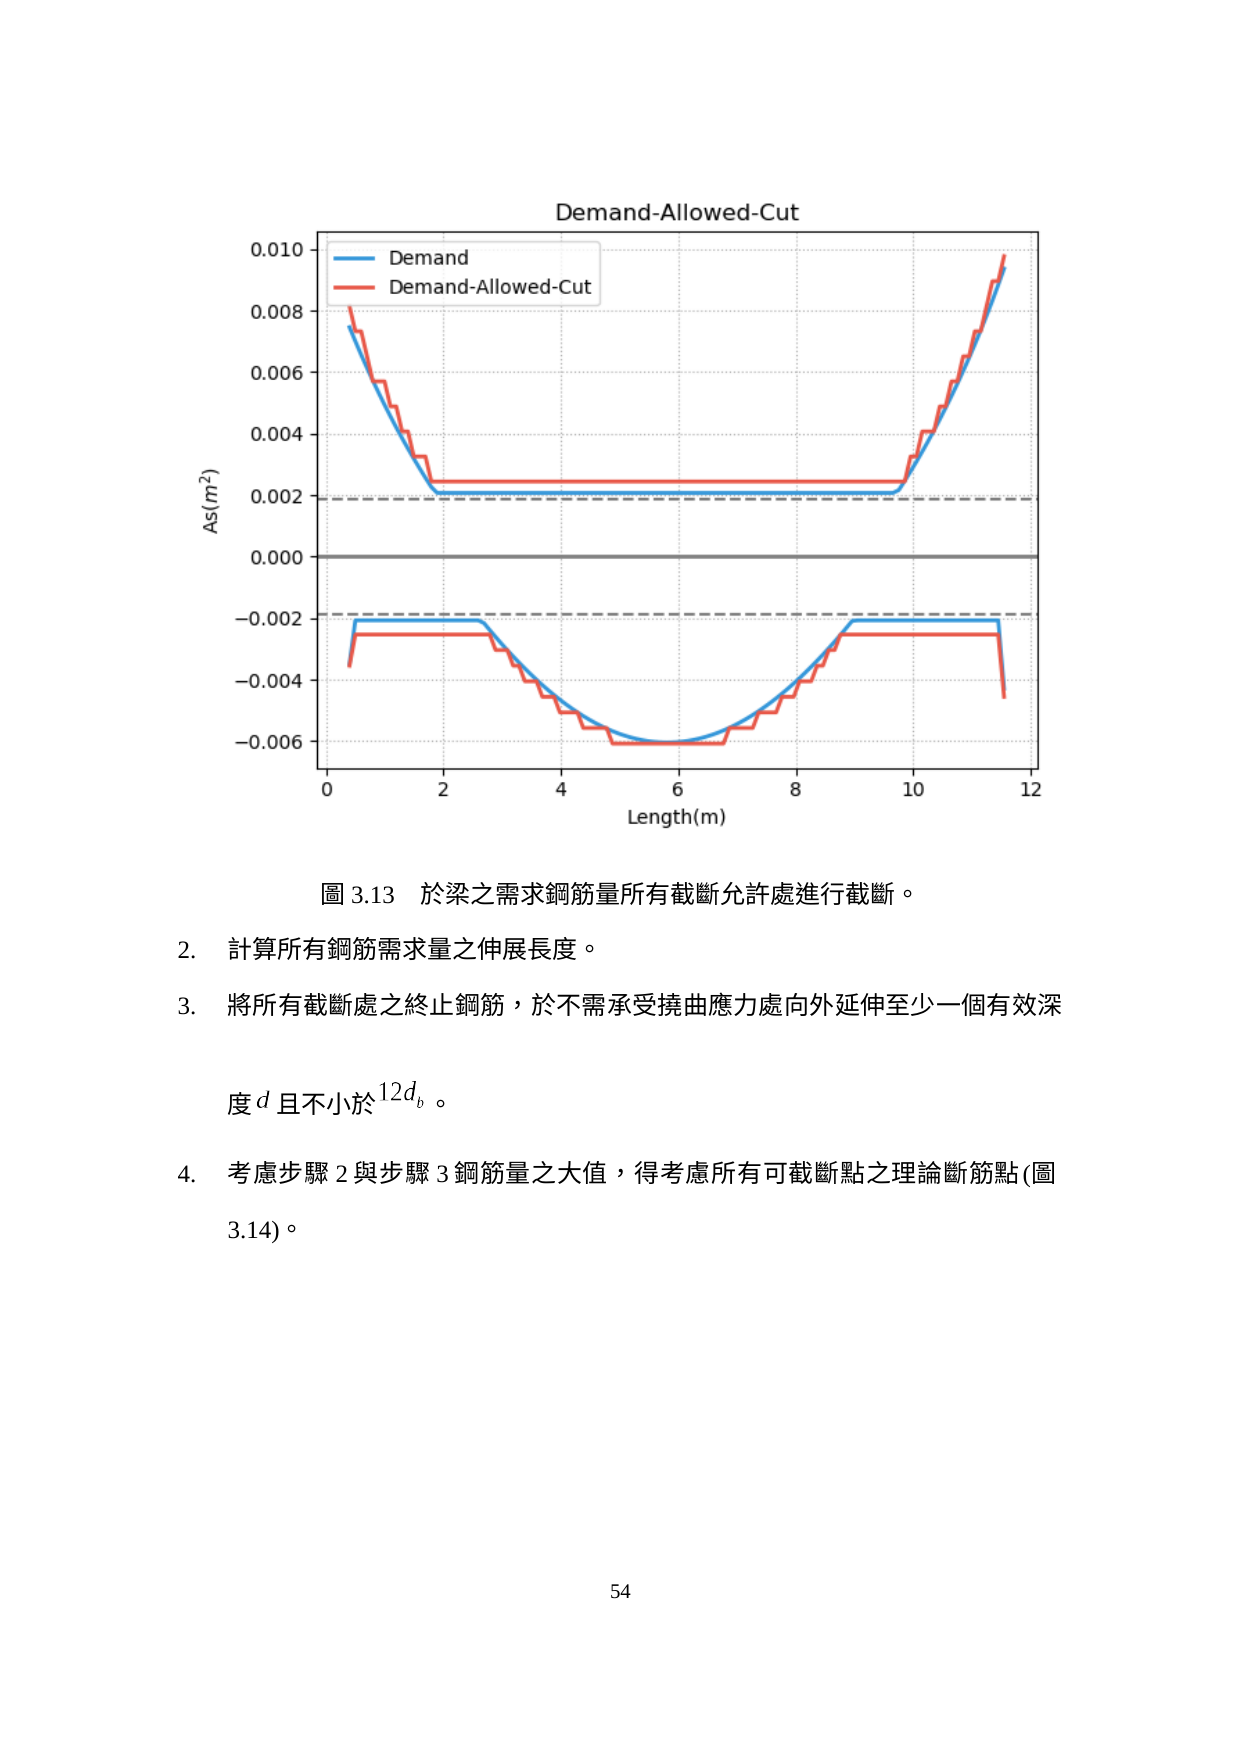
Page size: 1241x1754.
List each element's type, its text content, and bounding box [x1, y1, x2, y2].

list 考慮步驟2與步驟3鋼筋量之大值，得考慮所有可截斷點之理論斷筋點(圖 3.7)。 [177, 1153, 1063, 1247]
list 將所有截斷處之終止鋼筋，於不需承受撓曲應力處向外延伸至少一個有效深度且不小於。 [177, 985, 1063, 1135]
picture [177, 184, 1063, 849]
list 計算所有鋼筋需求量之伸展長度。 [177, 929, 1063, 967]
